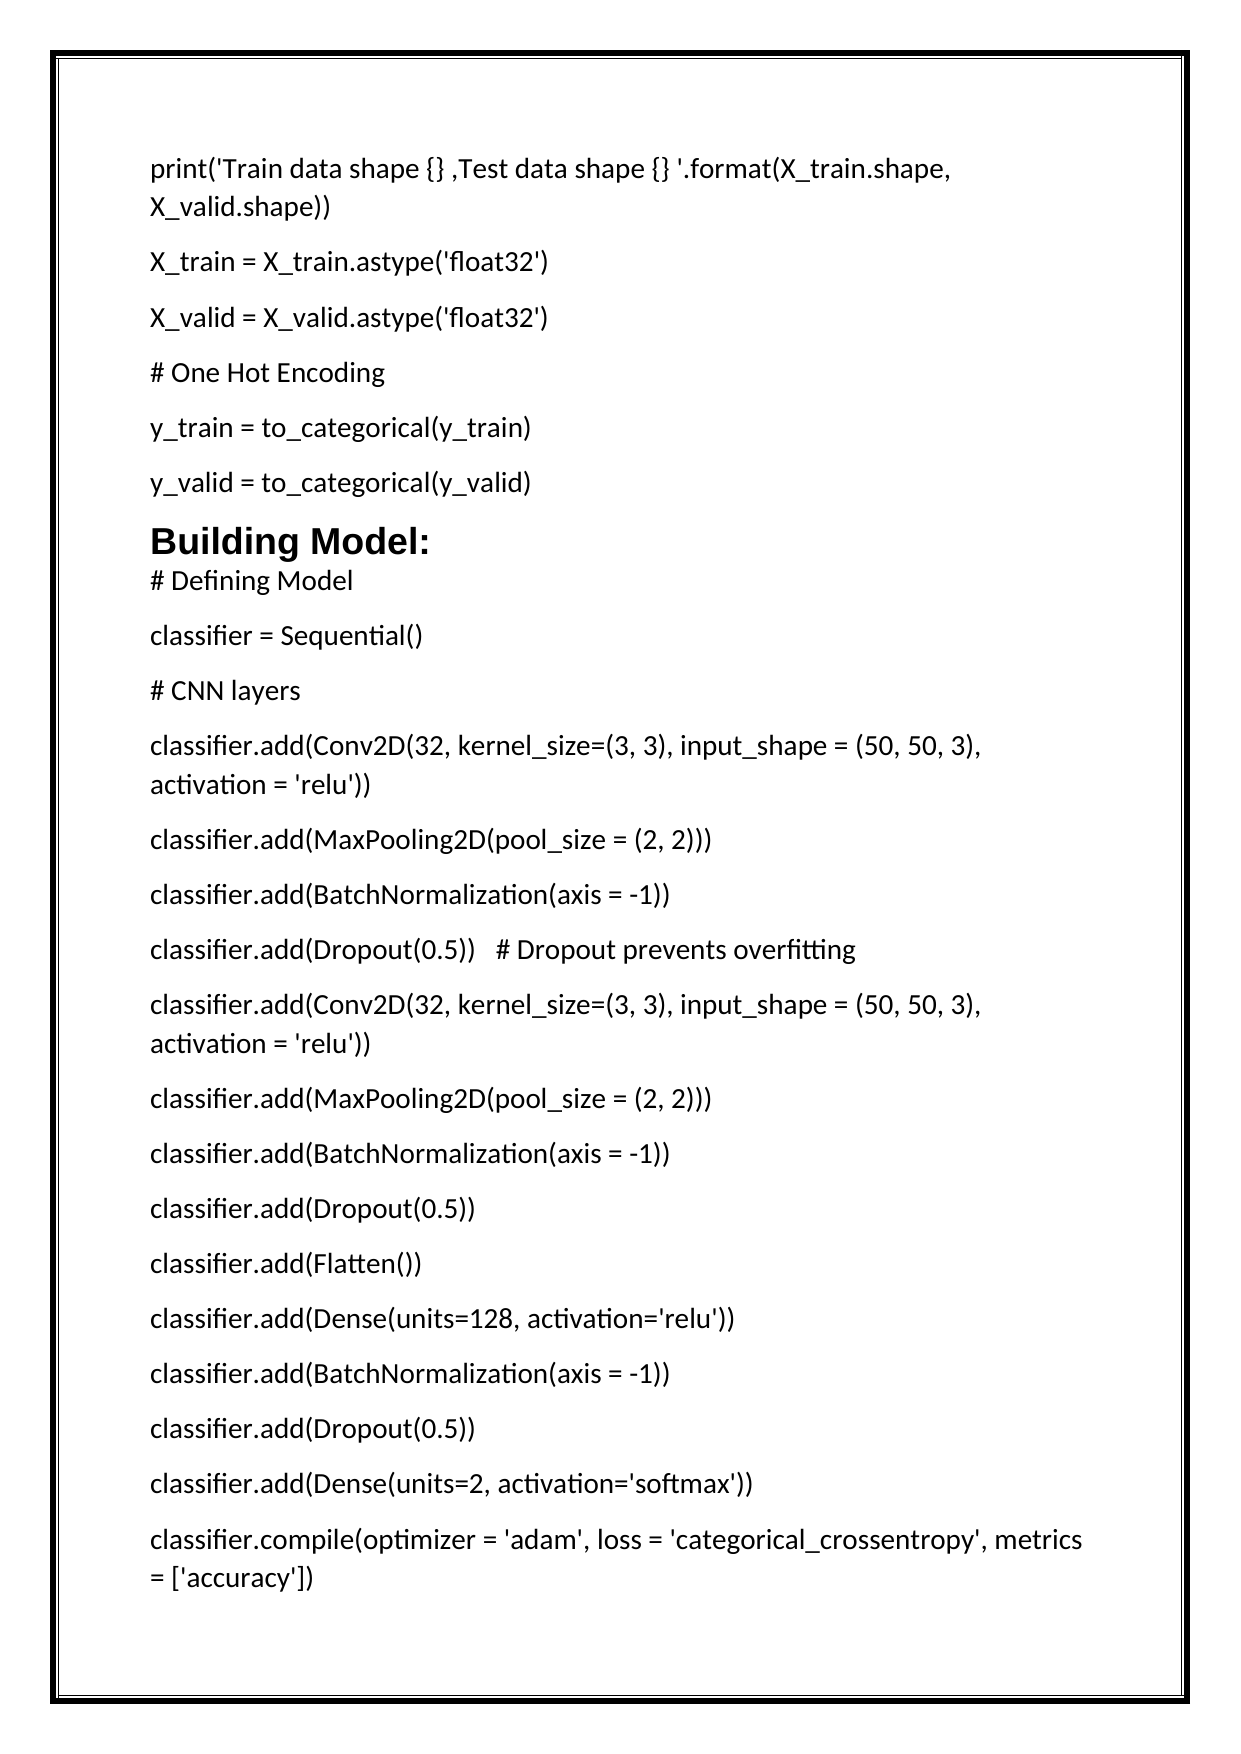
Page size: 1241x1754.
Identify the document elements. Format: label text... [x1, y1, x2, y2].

text X_valid = X_valid.astype('float32') [150, 299, 1090, 334]
text y_valid = to_categorical(y_valid) [150, 464, 1090, 499]
text classifier = Sequential() [150, 617, 1090, 653]
text classifier.add(BatchNormalization(axis = -1)) [150, 1355, 1090, 1391]
text classifier.add(BatchNormalization(axis = -1)) [150, 1135, 1090, 1171]
text classifier.add(Flatten()) [150, 1245, 1090, 1281]
text classifier.add(MaxPooling2D(pool_size = (2, 2))) [150, 1080, 1090, 1116]
text classifier.add(Dropout(0.5)) # Dropout prevents overfitting [150, 931, 1090, 967]
text y_train = to_categorical(y_train) [150, 409, 1090, 444]
text classifier.add(Dense(units=2, activation='softmax')) [150, 1466, 1090, 1501]
text classifier.add(Dropout(0.5)) [150, 1190, 1090, 1226]
text classifier.add(BatchNormalization(axis = -1)) [150, 876, 1090, 912]
subtitle Building Model: [150, 519, 1090, 562]
text classifier.add(Dense(units=128, activation='relu')) [150, 1300, 1090, 1336]
text classifier.add(Conv2D(32, kernel_size=(3, 3), input_shape = (50, 50, 3), activation = 'relu')) [150, 727, 1090, 802]
text print('Train data shape {} ,Test data shape {} '.format(X_train.shape, X_valid.shape)) [150, 150, 1090, 224]
text X_train = X_train.astype('float32') [150, 243, 1090, 279]
text # One Hot Encoding [150, 354, 1090, 389]
text # CNN layers [150, 672, 1090, 708]
text classifier.add(Conv2D(32, kernel_size=(3, 3), input_shape = (50, 50, 3), activation = 'relu')) [150, 986, 1090, 1060]
text # Defining Model [150, 562, 1090, 598]
text classifier.add(Dropout(0.5)) [150, 1411, 1090, 1446]
text classifier.add(MaxPooling2D(pool_size = (2, 2))) [150, 821, 1090, 857]
text classifier.compile(optimizer = 'adam', loss = 'categorical_crossentropy', metrics = ['accuracy']) [150, 1521, 1090, 1595]
